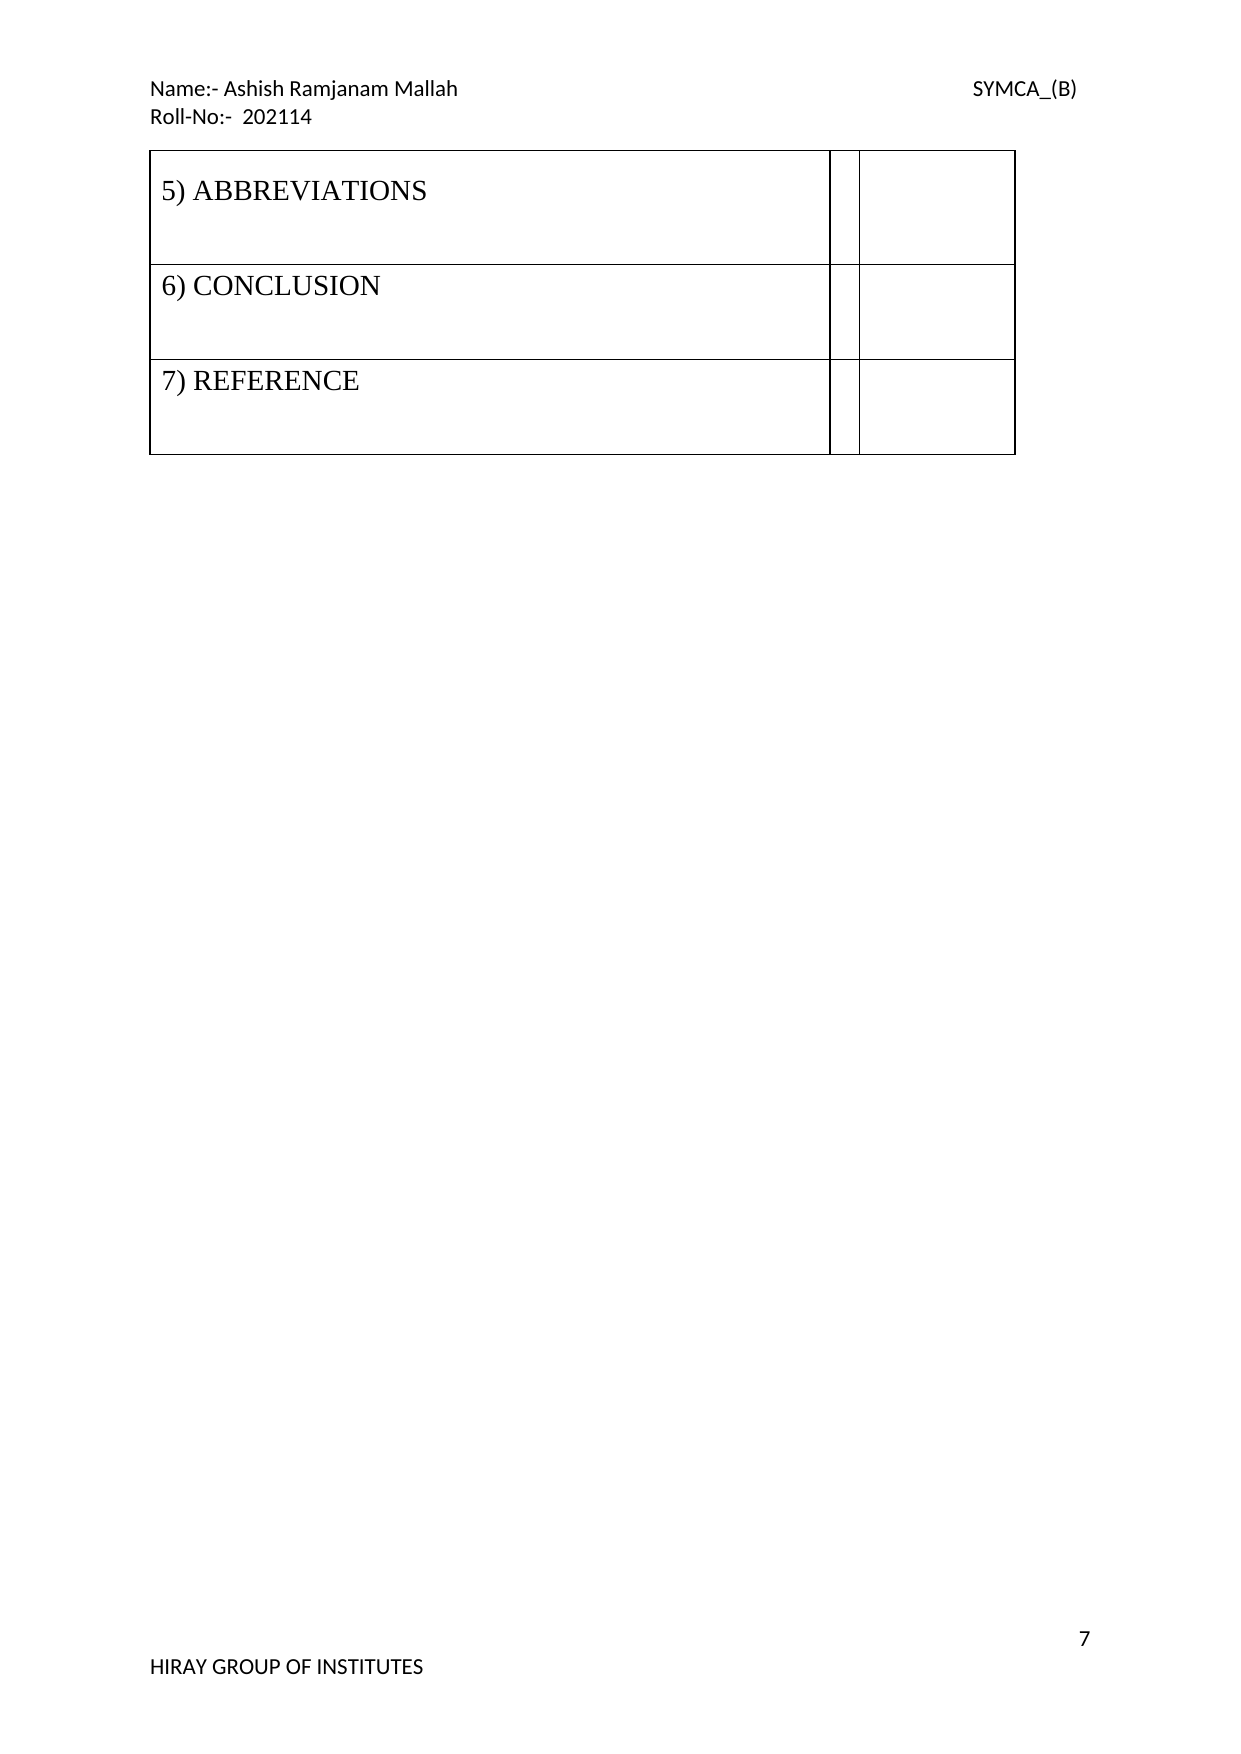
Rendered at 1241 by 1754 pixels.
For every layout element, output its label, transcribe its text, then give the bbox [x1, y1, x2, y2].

table_cell [860, 360, 1014, 454]
table_cell 6) CONCLUSION [151, 265, 829, 359]
table_cell [860, 151, 1014, 264]
table_cell [831, 360, 859, 454]
table_cell 5) ABBREVIATIONS [151, 151, 829, 264]
table_cell [831, 151, 859, 264]
table_cell 7) REFERENCE [151, 360, 829, 454]
table_cell [860, 265, 1014, 359]
table_cell [831, 265, 859, 359]
